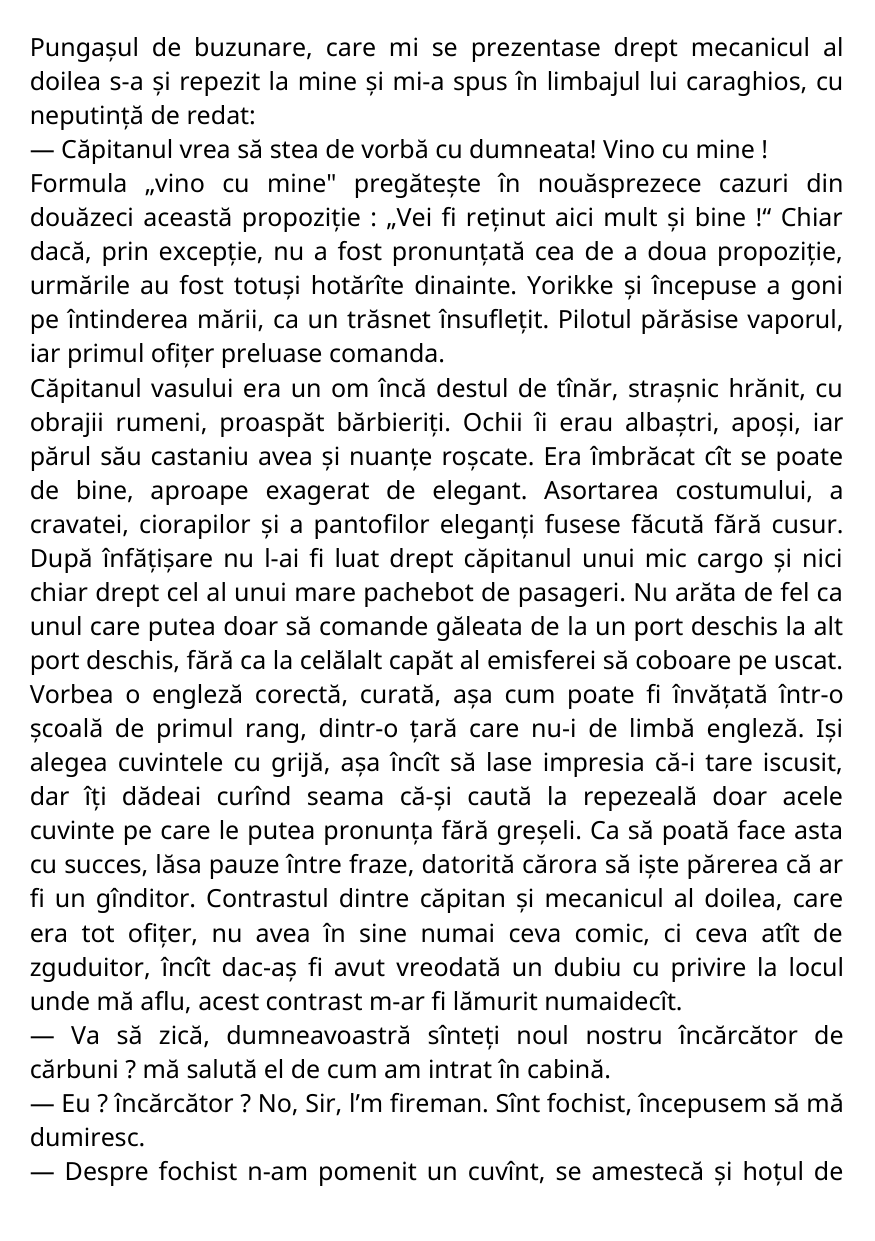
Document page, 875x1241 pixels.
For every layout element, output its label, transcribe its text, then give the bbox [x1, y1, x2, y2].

text — Căpitanul vrea să stea de vorbă cu dumneata! Vino cu mine ! [29, 132, 844, 166]
text Căpitanul vasului era un om încă destul de tînăr, straşnic hrănit, cu obrajii rumeni, proaspăt bărbieriţi. Ochii îi erau albaştri, apoşi, iar părul său castaniu avea şi nuanţe roşcate. Era îmbrăcat cît se poate de bine, aproape exagerat de elegant. Asortarea costumului, a cravatei, ciorapilor şi a pantofilor eleganţi fusese făcută fără cusur. După înfăţişare nu l-ai fi luat drept căpitanul unui mic cargo şi nici chiar drept cel al unui mare pachebot de pasageri. Nu arăta de fel ca unul care putea doar să comande găleata de la un port deschis la alt port deschis, fără ca la celălalt capăt al emisferei să coboare pe uscat. Vorbea o engleză corectă, curată, aşa cum poate fi învăţată într-o şcoală de primul rang, dintr-o ţară care nu-i de limbă engleză. Işi alegea cuvintele cu grijă, aşa încît să lase impresia că-i tare iscusit, dar îţi dădeai curînd seama că-şi caută la repezeală doar acele cuvinte pe care le putea pronunţa fără greşeli. Ca să poată face asta cu succes, lăsa pauze între fraze, datorită cărora să işte părerea că ar fi un gînditor. Contrastul dintre căpitan şi mecanicul al doilea, care era tot ofiţer, nu avea în sine numai ceva comic, ci ceva atît de zguduitor, încît dac-aş fi avut vreodată un dubiu cu privire la locul unde mă aflu, acest contrast m-ar fi lămurit numaidecît. [29, 370, 844, 1017]
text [29, 29, 844, 132]
text — Va să zică, dumneavoastră sînteţi noul nostru încărcător de cărbuni ? mă salută el de cum am intrat în cabină. [29, 1017, 844, 1086]
text Formula „vino cu mine" pregăteşte în nouăsprezece cazuri din douăzeci această propoziţie : „Vei fi reţinut aici mult şi bine !“ Chiar dacă, prin excepţie, nu a fost pronunţată cea de a doua propoziţie, urmările au fost totuşi hotărîte dinainte. Yorikke şi începuse a goni pe întinderea mării, ca un trăsnet însufleţit. Pilotul părăsise vaporul, iar primul ofiţer preluase comanda. [29, 166, 844, 370]
text — Eu ? încărcător ? No, Sir, l’m fireman. Sînt fochist, începusem să mă dumiresc. [29, 1086, 844, 1154]
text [29, 1154, 844, 1188]
